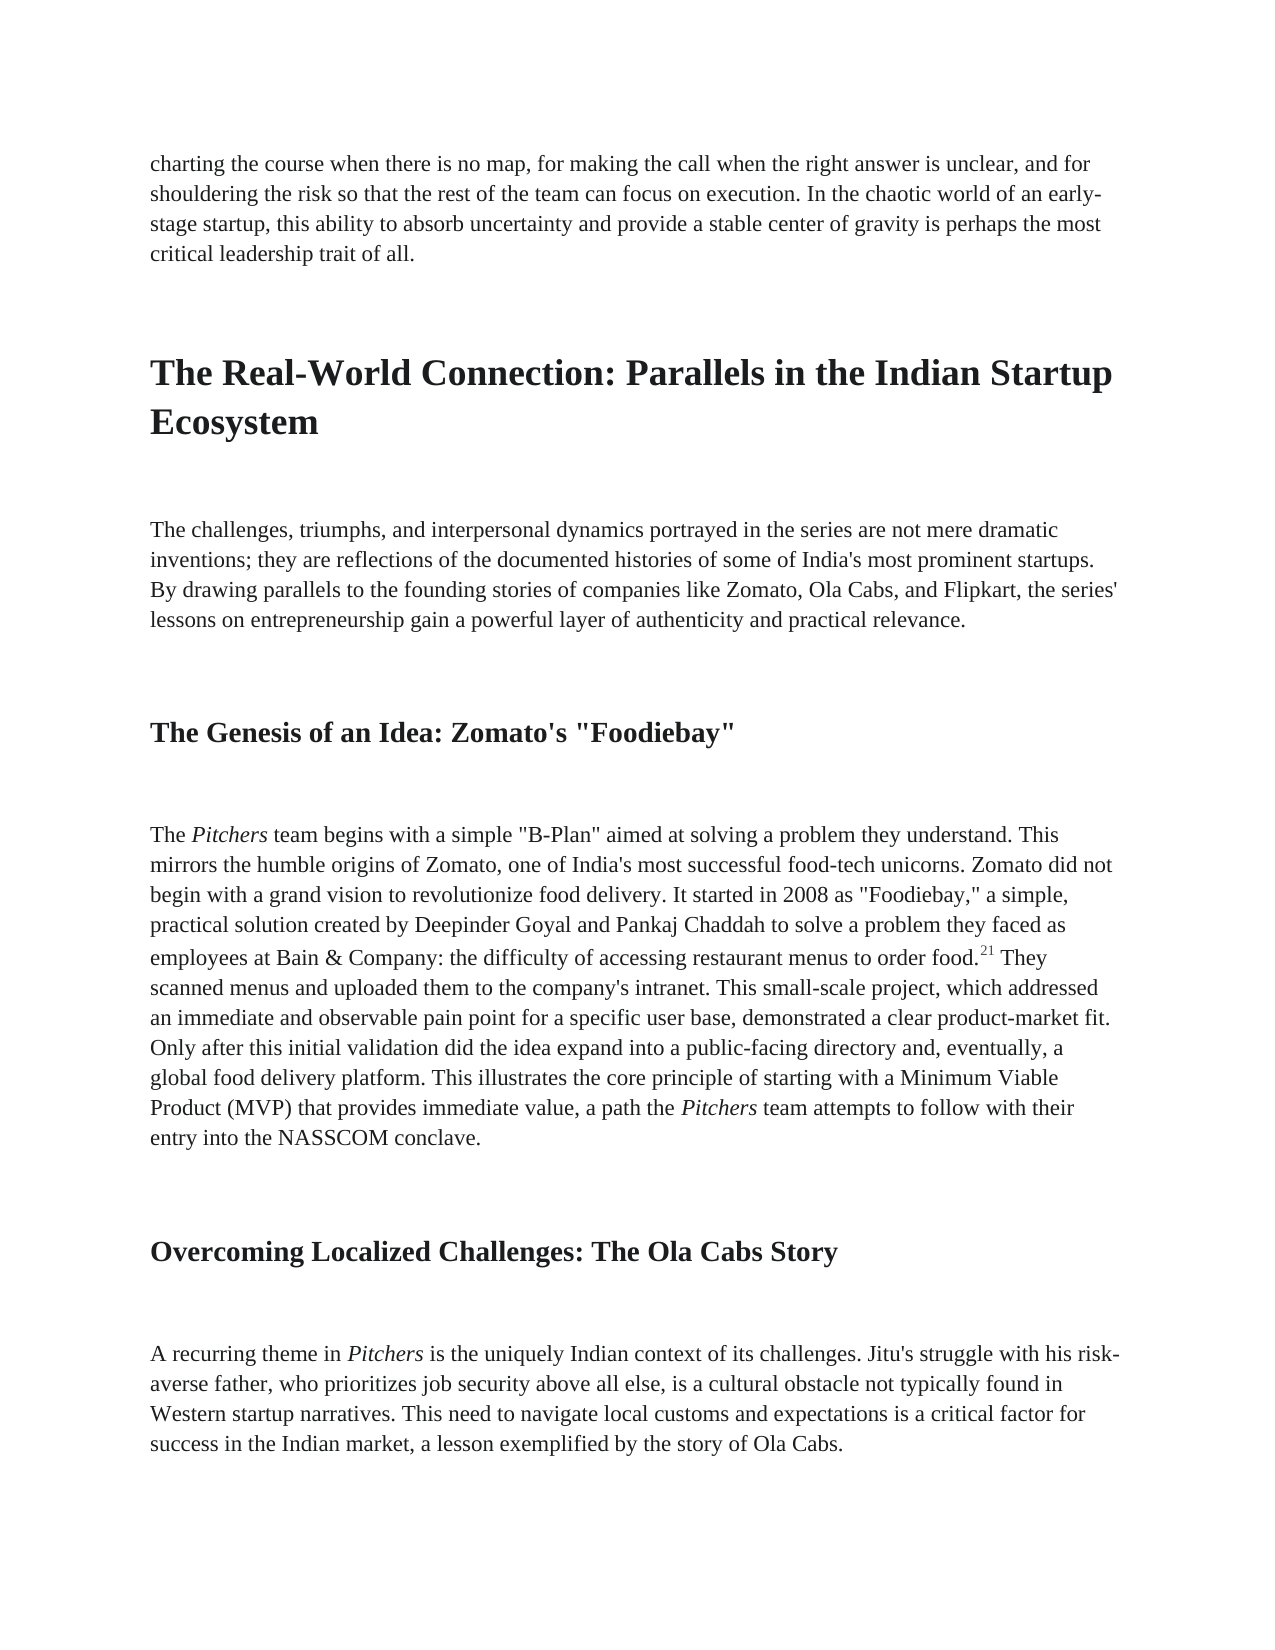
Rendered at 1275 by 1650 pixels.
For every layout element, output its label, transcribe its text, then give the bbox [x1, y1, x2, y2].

subtitle The Real-World Connection: Parallels in the Indian Startup Ecosystem [150, 350, 1125, 442]
subtitle The Genesis of an Idea: Zomato's "Foodiebay" [150, 716, 1125, 749]
subtitle Overcoming Localized Challenges: The Ola Cabs Story [150, 1234, 1125, 1268]
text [150, 150, 1125, 266]
text A recurring theme in Pitchers is the uniquely Indian context of its challenges. Jitu's struggle with his risk-averse father, who prioritizes job security above all else, is a cultural obstacle not typically found in Western startup narratives. This need to navigate local customs and expectations is a critical factor for success in the Indian market, a lesson exemplified by the story of Ola Cabs. [150, 1340, 1125, 1456]
text The Pitchers team begins with a simple "B-Plan" aimed at solving a problem they understand. This mirrors the humble origins of Zomato, one of India's most successful food-tech unicorns. Zomato did not begin with a grand vision to revolutionize food delivery. It started in 2008 as "Foodiebay," a simple, practical solution created by Deepinder Goyal and Pankaj Chaddah to solve a problem they faced as employees at Bain & Company: the difficulty of accessing restaurant menus to order food.21 They scanned menus and uploaded them to the company's intranet. This small-scale project, which addressed an immediate and observable pain point for a specific user base, demonstrated a clear product-market fit. Only after this initial validation did the idea expand into a public-facing directory and, eventually, a global food delivery platform. This illustrates the core principle of starting with a Minimum Viable Product (MVP) that provides immediate value, a path the Pitchers team attempts to follow with their entry into the NASSCOM conclave. [150, 821, 1125, 1150]
text The challenges, triumphs, and interpersonal dynamics portrayed in the series are not mere dramatic inventions; they are reflections of the documented histories of some of India's most prominent startups. By drawing parallels to the founding stories of companies like Zomato, Ola Cabs, and Flipkart, the series' lessons on entrepreneurship gain a powerful layer of authenticity and practical relevance. [150, 516, 1125, 632]
